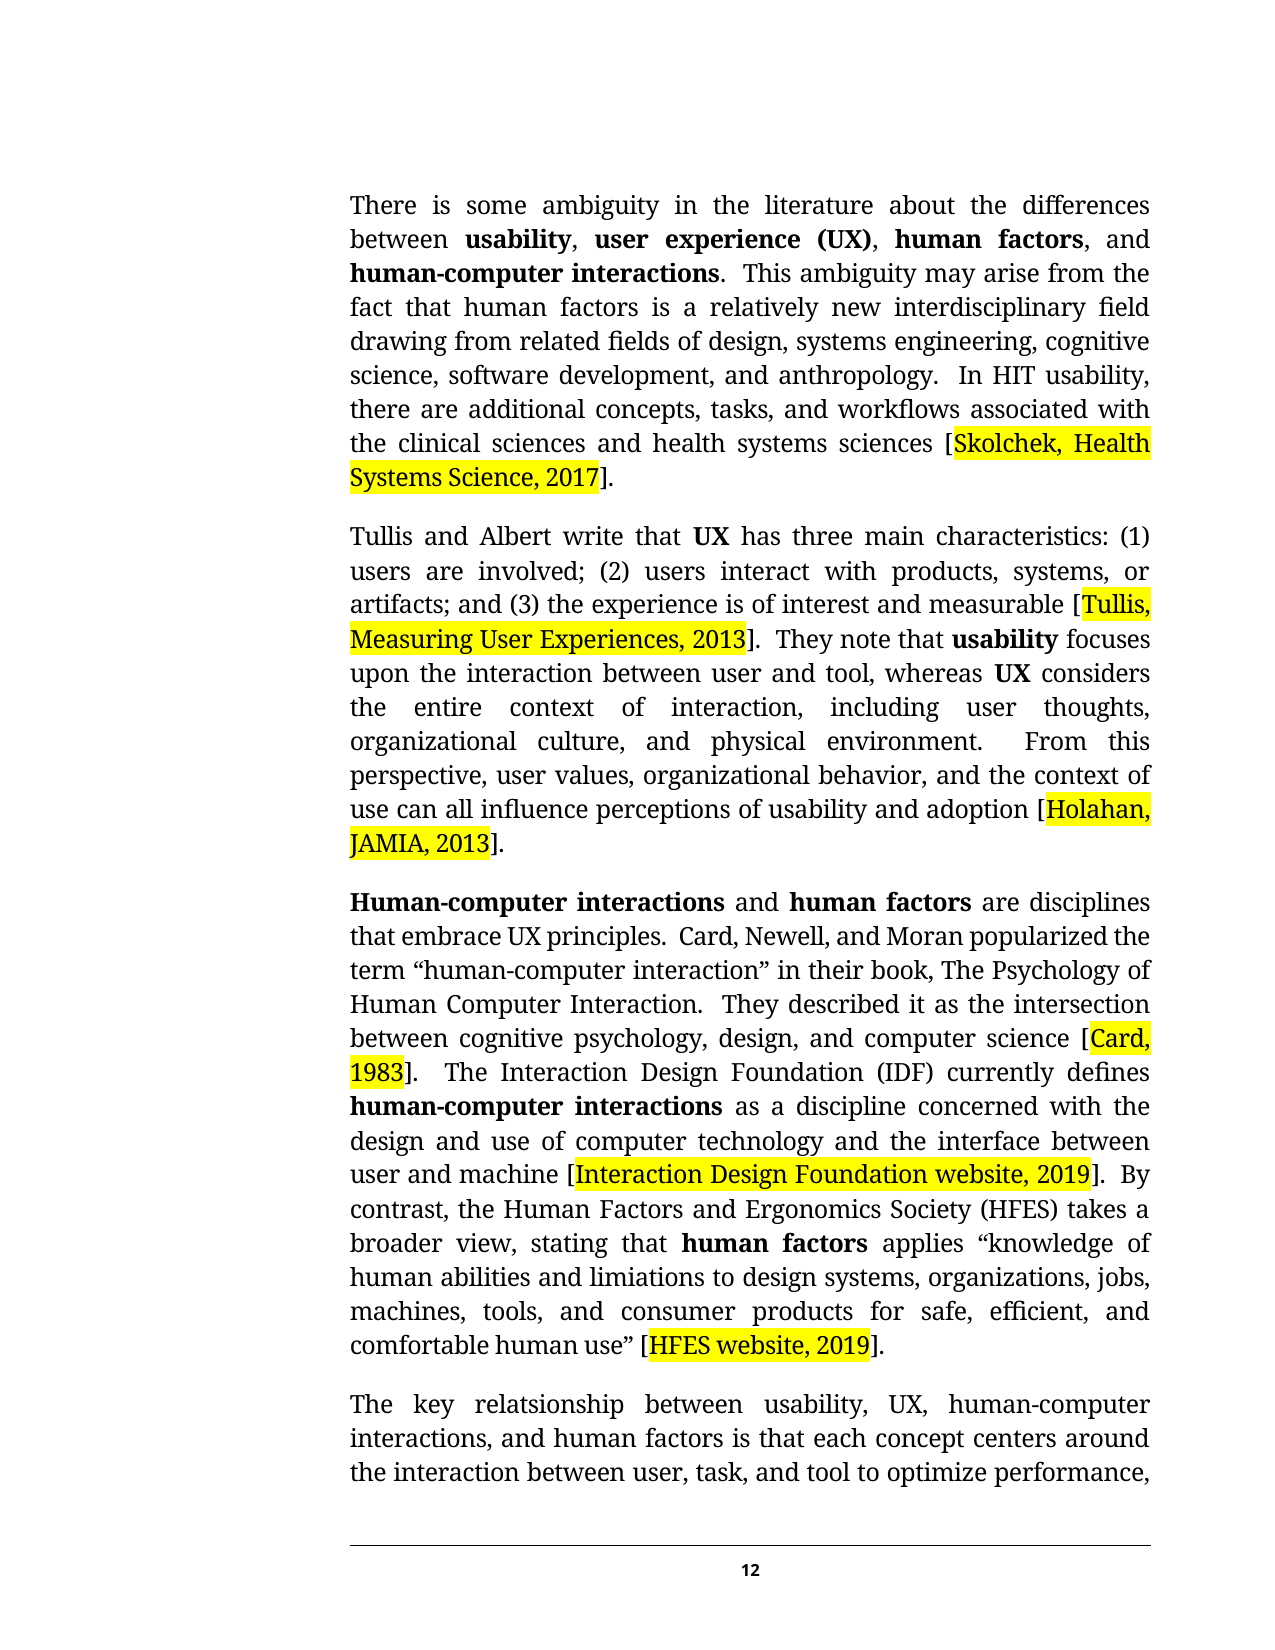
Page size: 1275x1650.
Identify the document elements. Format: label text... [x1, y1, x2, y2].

text Human-computer interactions and human factors are disciplines that embrace UX principles. Card, Newell, and Moran popularized the term “human-computer interaction” in their book, The Psychology of Human Computer Interaction. They described it as the intersection between cognitive psychology, design, and computer science [Card, 1983]. The Interaction Design Foundation (IDF) currently defines human-computer interactions as a discipline concerned with the design and use of computer technology and the interface between user and machine [Interaction Design Foundation website, 2019]. By contrast, the Human Factors and Ergonomics Society (HFES) takes a broader view, stating that human factors applies “knowledge of human abilities and limiations to design systems, organizations, jobs, machines, tools, and consumer products for safe, efficient, and comfortable human use” [HFES website, 2019]. [349, 885, 1151, 1362]
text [349, 1387, 1151, 1489]
text There is some ambiguity in the literature about the differences between usability, user experience (UX), human factors, and human-computer interactions. This ambiguity may arise from the fact that human factors is a relatively new interdisciplinary field drawing from related fields of design, systems engineering, cognitive science, software development, and anthropology. In HIT usability, there are additional concepts, tasks, and workflows associated with the clinical sciences and health systems sciences [Skolchek, Health Systems Science, 2017]. [349, 187, 1151, 494]
text Tullis and Albert write that UX has three main characteristics: (1) users are involved; (2) users interact with products, systems, or artifacts; and (3) the experience is of interest and measurable [Tullis, Measuring User Experiences, 2013]. They note that usability focuses upon the interaction between user and tool, whereas UX considers the entire context of interaction, including user thoughts, organizational culture, and physical environment. From this perspective, user values, organizational behavior, and the context of use can all influence perceptions of usability and adoption [Holahan, JAMIA, 2013]. [349, 519, 1151, 860]
